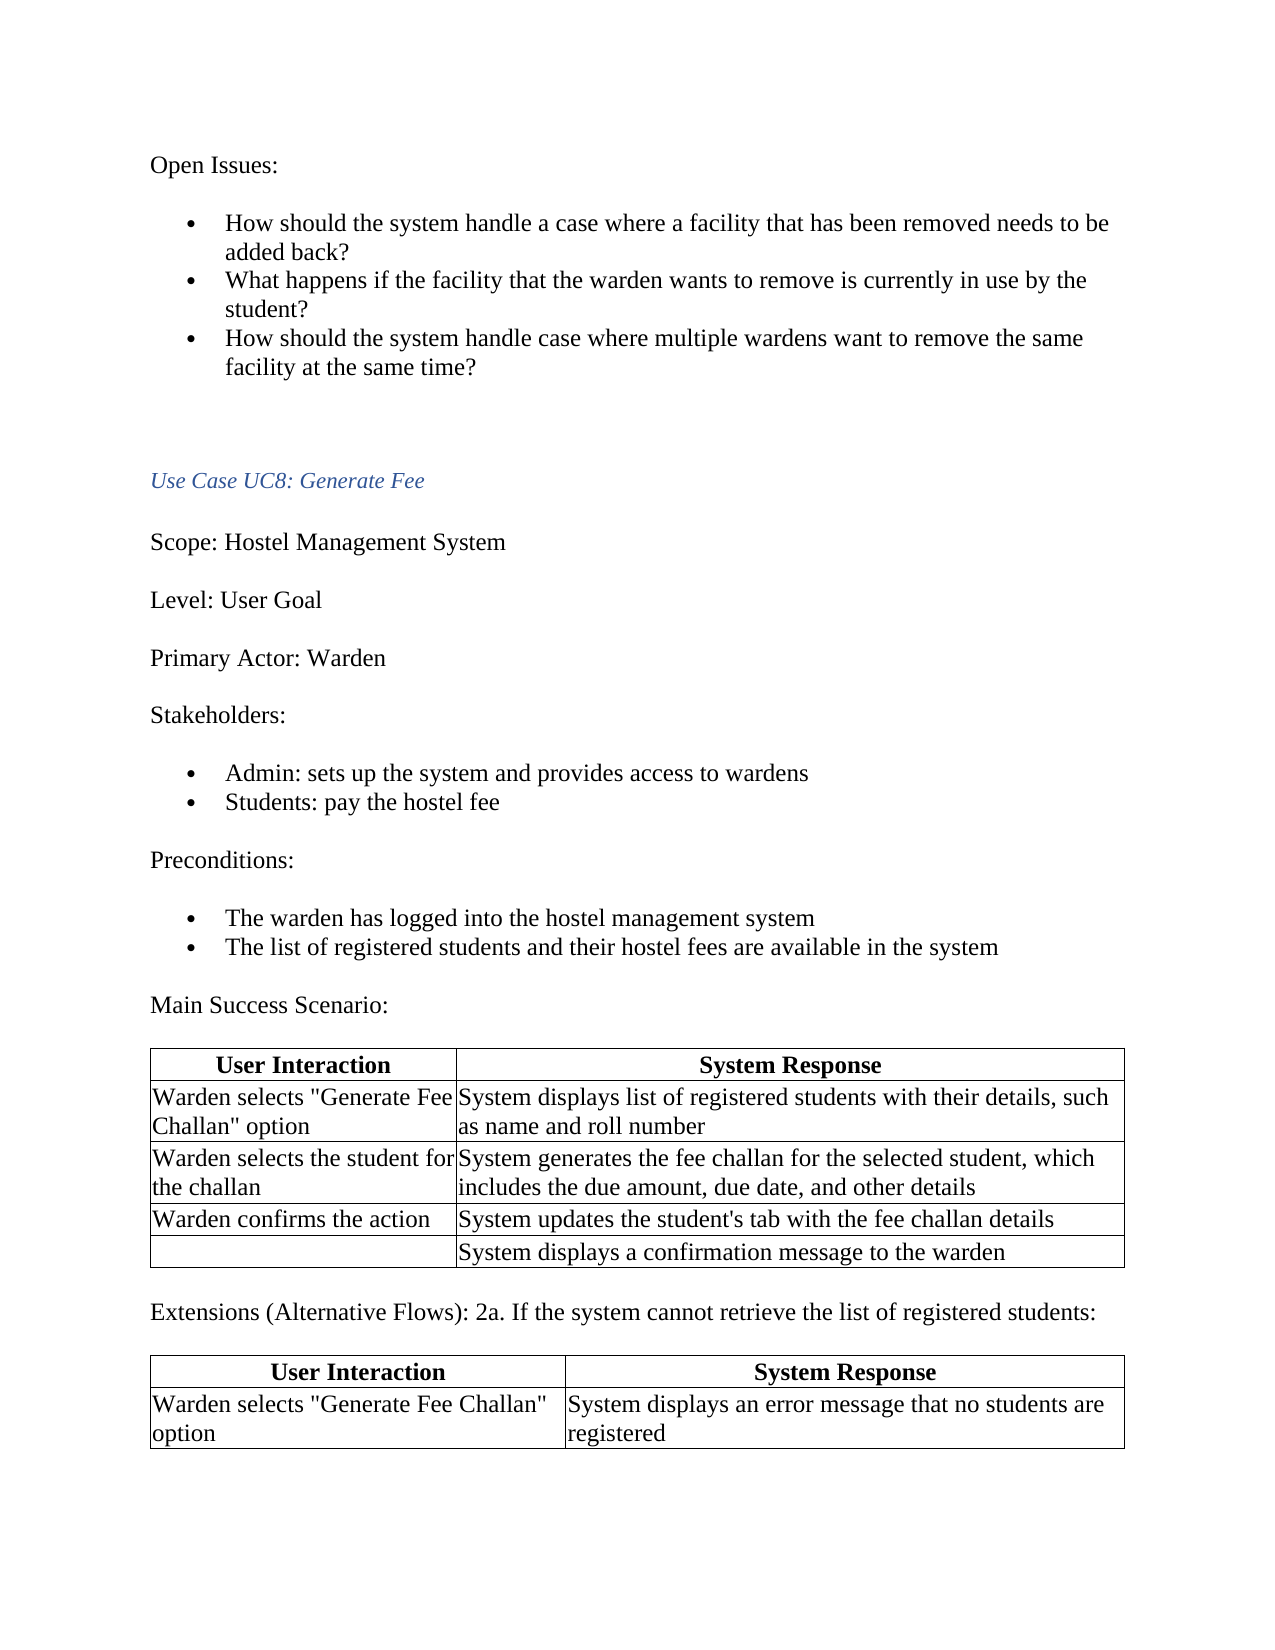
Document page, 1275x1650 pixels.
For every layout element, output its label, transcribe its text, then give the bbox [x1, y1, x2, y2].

text Scope: Hostel Management System [150, 527, 1125, 556]
subtitle Use Case UC8: Generate Fee [150, 467, 1125, 494]
table_header System Response [457, 1049, 1124, 1080]
table_cell Warden selects "Generate Fee Challan" option [151, 1388, 565, 1448]
table_cell System displays a confirmation message to the warden [457, 1236, 1124, 1267]
text Preconditions: [150, 845, 1125, 874]
list Students: pay the hostel fee [187, 787, 1125, 816]
table_cell System updates the student's tab with the fee challan details [457, 1204, 1124, 1235]
text Primary Actor: Warden [150, 643, 1125, 671]
text Open Issues: [150, 150, 1125, 179]
text Level: User Goal [150, 585, 1125, 613]
list How should the system handle a case where a facility that has been removed needs to be added back? [187, 208, 1125, 265]
table_header User Interaction [151, 1356, 565, 1387]
list How should the system handle case where multiple wardens want to remove the same facility at the same time? [187, 323, 1125, 380]
table_cell System displays an error message that no students are registered [566, 1388, 1124, 1448]
table_cell Warden selects "Generate Fee Challan" option [151, 1081, 456, 1141]
text Stakeholders: [150, 701, 1125, 729]
list The list of registered students and their hostel fees are available in the system [187, 932, 1125, 961]
text Main Success Scenario: [150, 990, 1125, 1018]
table_cell System generates the fee challan for the selected student, which includes the due amount, due date, and other details [457, 1142, 1124, 1202]
table_cell Warden confirms the action [151, 1204, 456, 1235]
table_cell Warden selects the student for the challan [151, 1142, 456, 1202]
table_header System Response [566, 1356, 1124, 1387]
table_header User Interaction [151, 1049, 456, 1080]
text Extensions (Alternative Flows): 2a. If the system cannot retrieve the list of registered students: [150, 1297, 1125, 1326]
list The warden has logged into the hostel management system [187, 903, 1125, 932]
list Admin: sets up the system and provides access to wardens [187, 758, 1125, 787]
table_cell [151, 1236, 456, 1267]
list What happens if the facility that the warden wants to remove is currently in use by the student? [187, 265, 1125, 323]
table_cell System displays list of registered students with their details, such as name and roll number [457, 1081, 1124, 1141]
